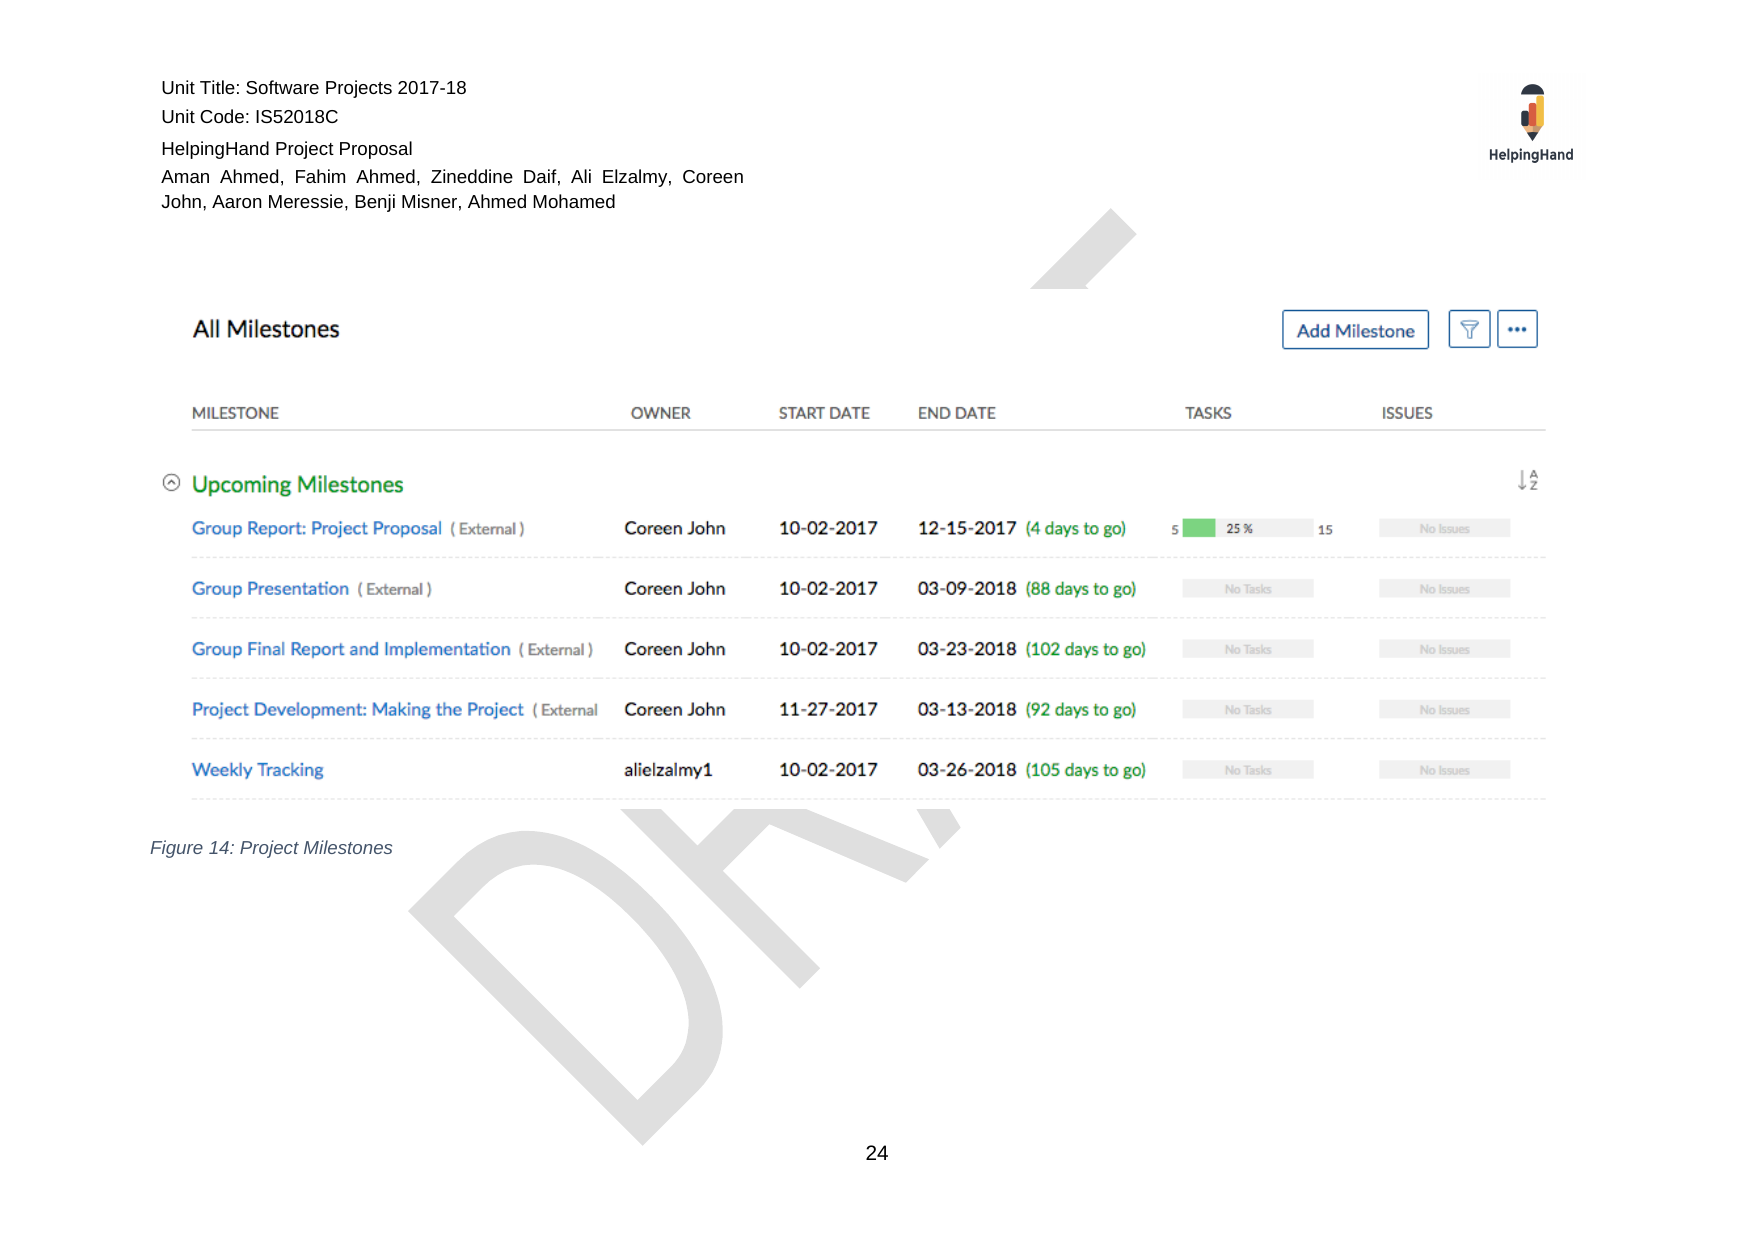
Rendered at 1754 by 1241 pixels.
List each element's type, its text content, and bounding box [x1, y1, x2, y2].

picture [150, 289, 1559, 809]
picture [1477, 73, 1586, 180]
